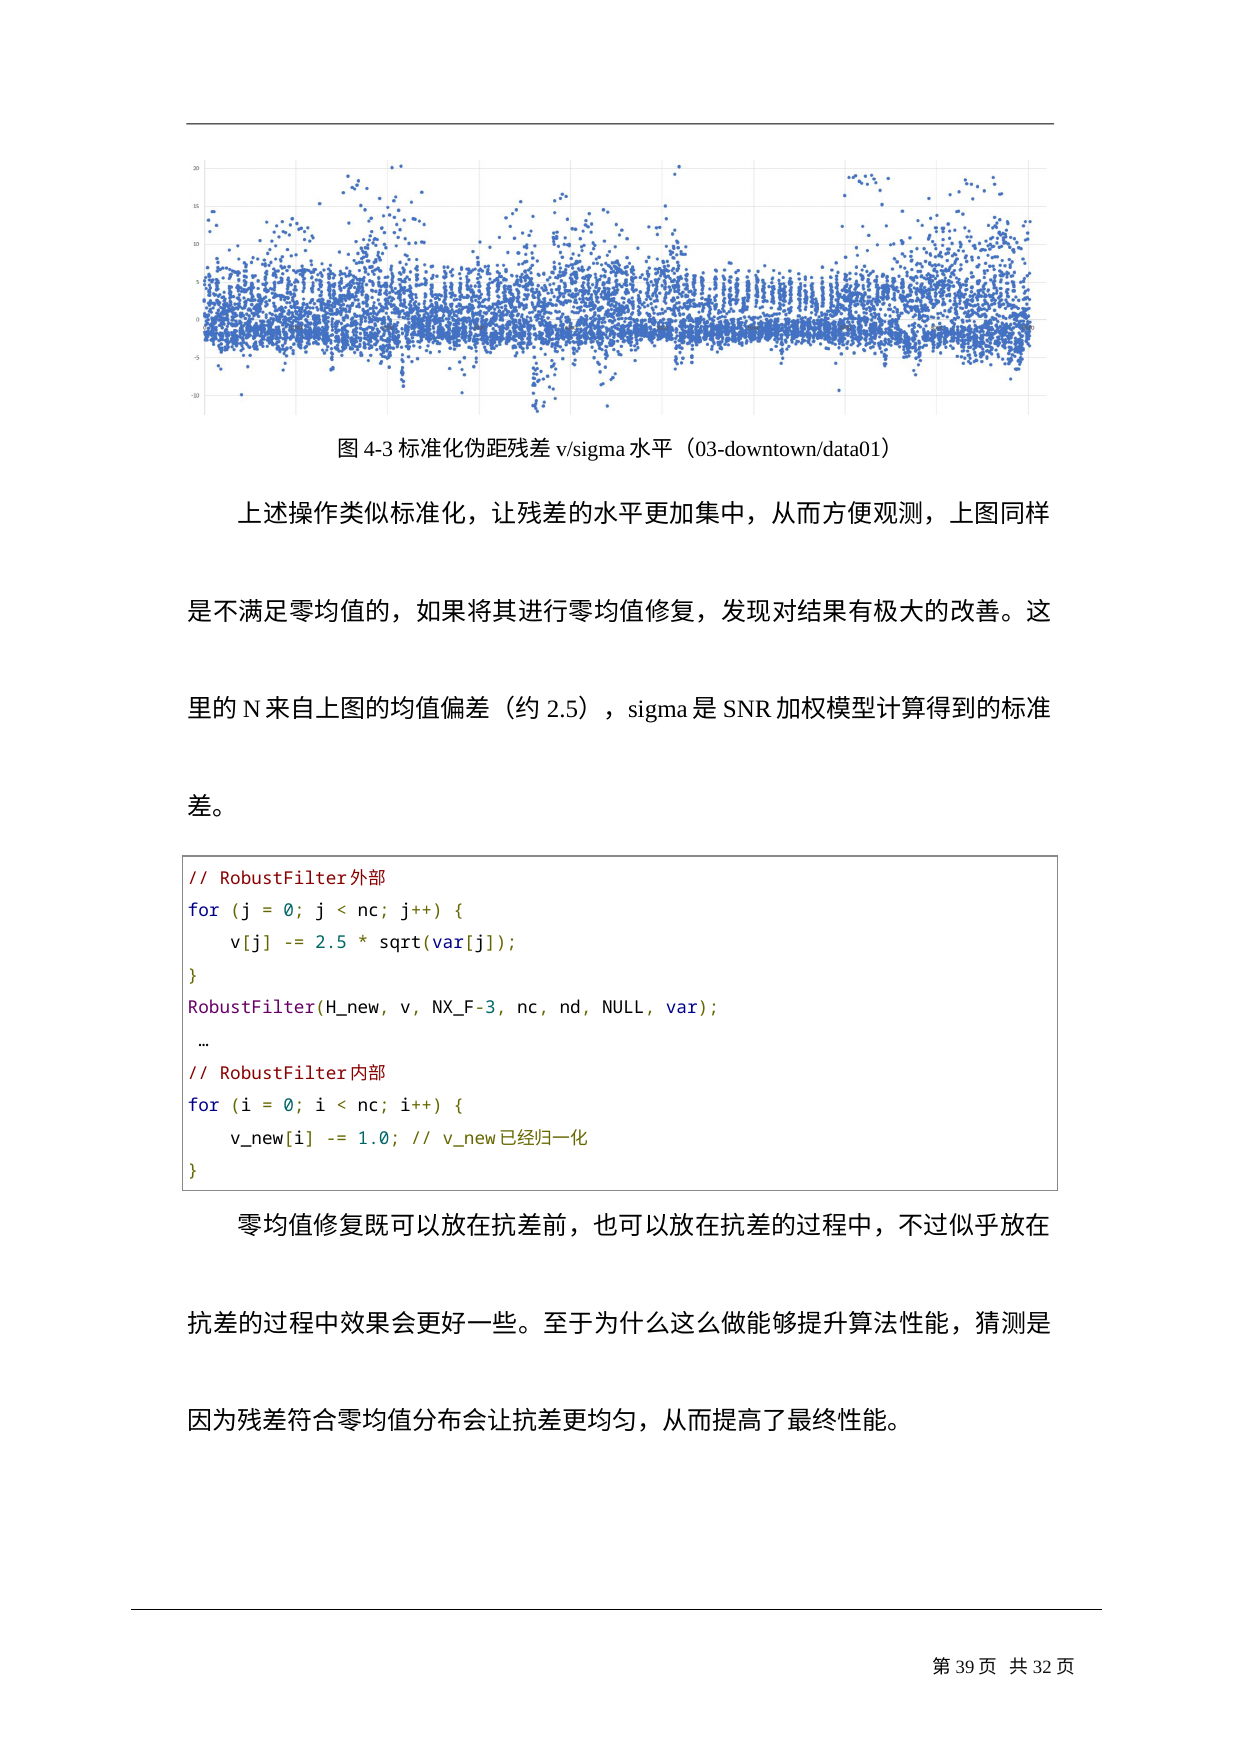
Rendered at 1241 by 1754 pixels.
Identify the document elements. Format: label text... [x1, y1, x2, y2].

text 上述操作类似标准化，让残差的水平更加集中，从而方便观测，上图同样是不满足零均值的，如果将其进行零均值修复，发现对结果有极大的改善。这里的N来自上图的均值偏差（约2.5），sigma是SNR加权模型计算得到的标准差。 [187, 479, 1053, 837]
text RobustFilter(H_new, v, NX_F-3, nc, nd, NULL, var); [187, 991, 1053, 1023]
text } [187, 958, 1053, 991]
text // RobustFilter外部 [183, 857, 1057, 893]
text 图4-3 标准化伪距残差v/sigma水平（03-downtown/data01） [187, 431, 1053, 463]
picture [187, 156, 1053, 415]
text } [183, 1147, 1057, 1190]
text 零均值修复既可以放在抗差前，也可以放在抗差的过程中，不过似乎放在抗差的过程中效果会更好一些。至于为什么这么做能够提升算法性能，猜测是因为残差符合零均值分布会让抗差更均匀，从而提高了最终性能。 [187, 1191, 1053, 1451]
text for (j = 0; j < nc; j++) { [187, 893, 1053, 926]
text v[j] -= 2.5 * sqrt(var[j]); [187, 926, 1053, 958]
text // RobustFilter内部 [187, 1056, 1053, 1088]
text for (i = 0; i < nc; i++) { [187, 1088, 1053, 1121]
text v_new[i] -= 1.0; // v_new已经归一化 [187, 1121, 1053, 1147]
text … [187, 1023, 1053, 1056]
